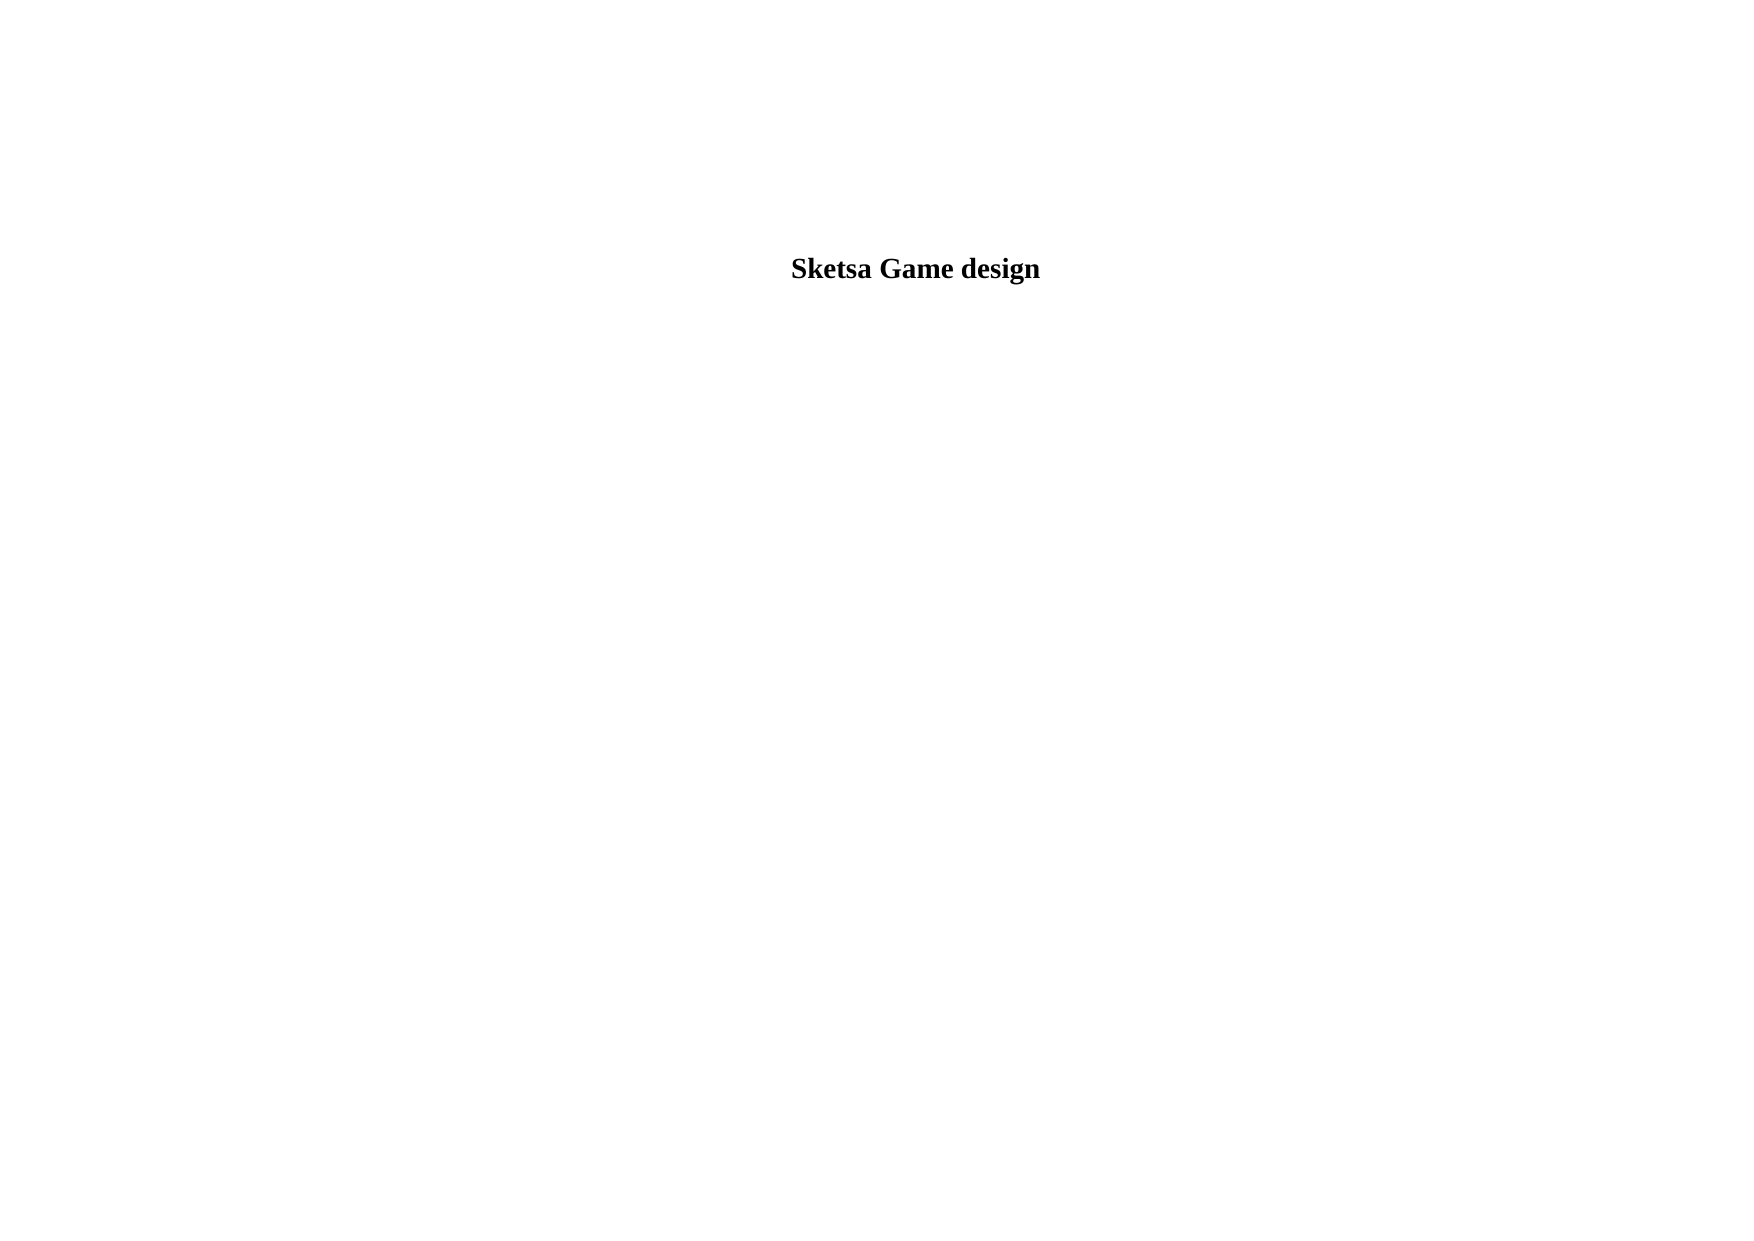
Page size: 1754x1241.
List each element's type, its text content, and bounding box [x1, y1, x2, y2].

text Sketsa Game design [150, 251, 1606, 285]
